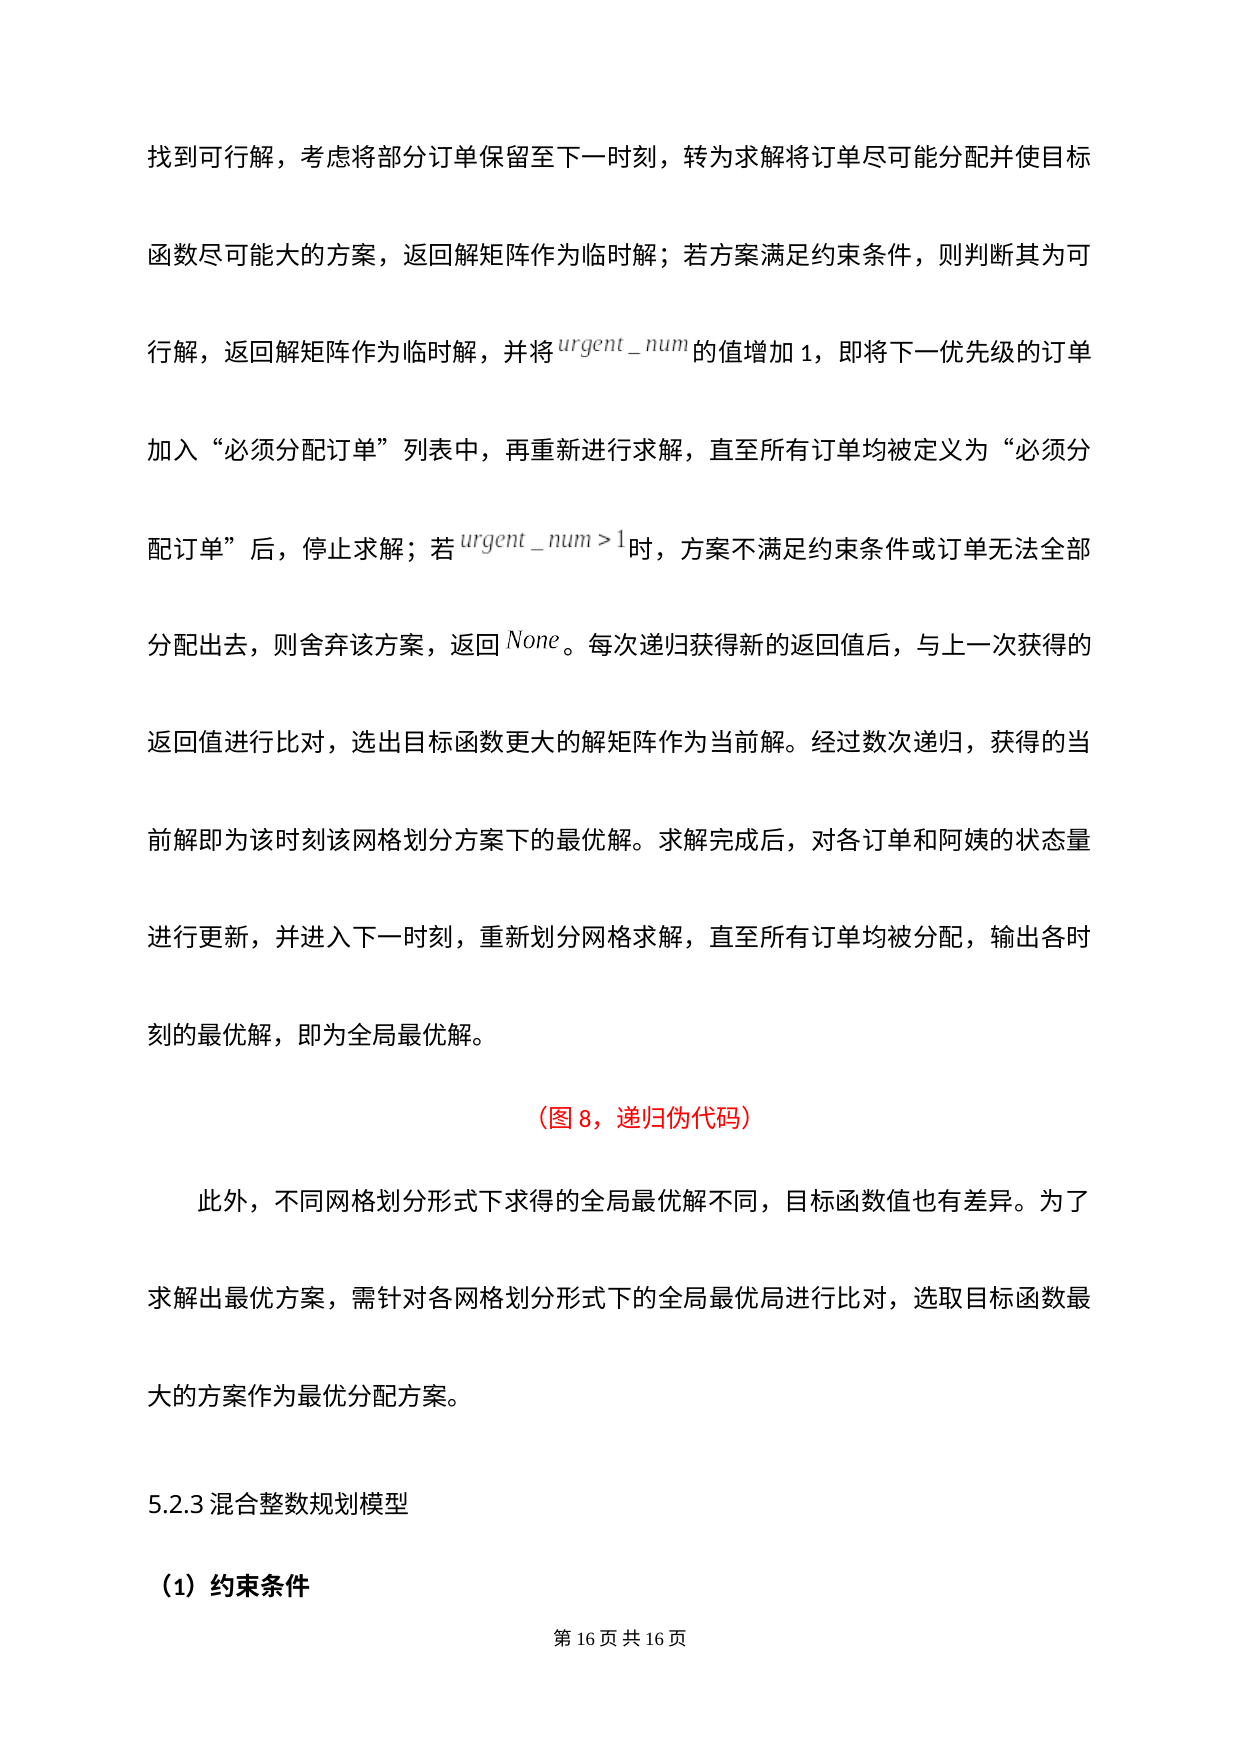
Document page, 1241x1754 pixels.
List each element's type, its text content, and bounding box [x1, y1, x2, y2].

text 此外，不同网格划分形式下求得的全局最优解不同，目标函数值也有差异。为了求解出最优方案，需针对各网格划分形式下的全局最优局进行比对，选取目标函数最大的方案作为最优分配方案。 [148, 1167, 1092, 1427]
text （1）约束条件 [148, 1552, 1092, 1617]
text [148, 123, 1092, 1066]
text （图8，递归伪代码） [148, 1084, 1092, 1149]
subtitle 5.2.3混合整数规划模型 [148, 1470, 1092, 1535]
